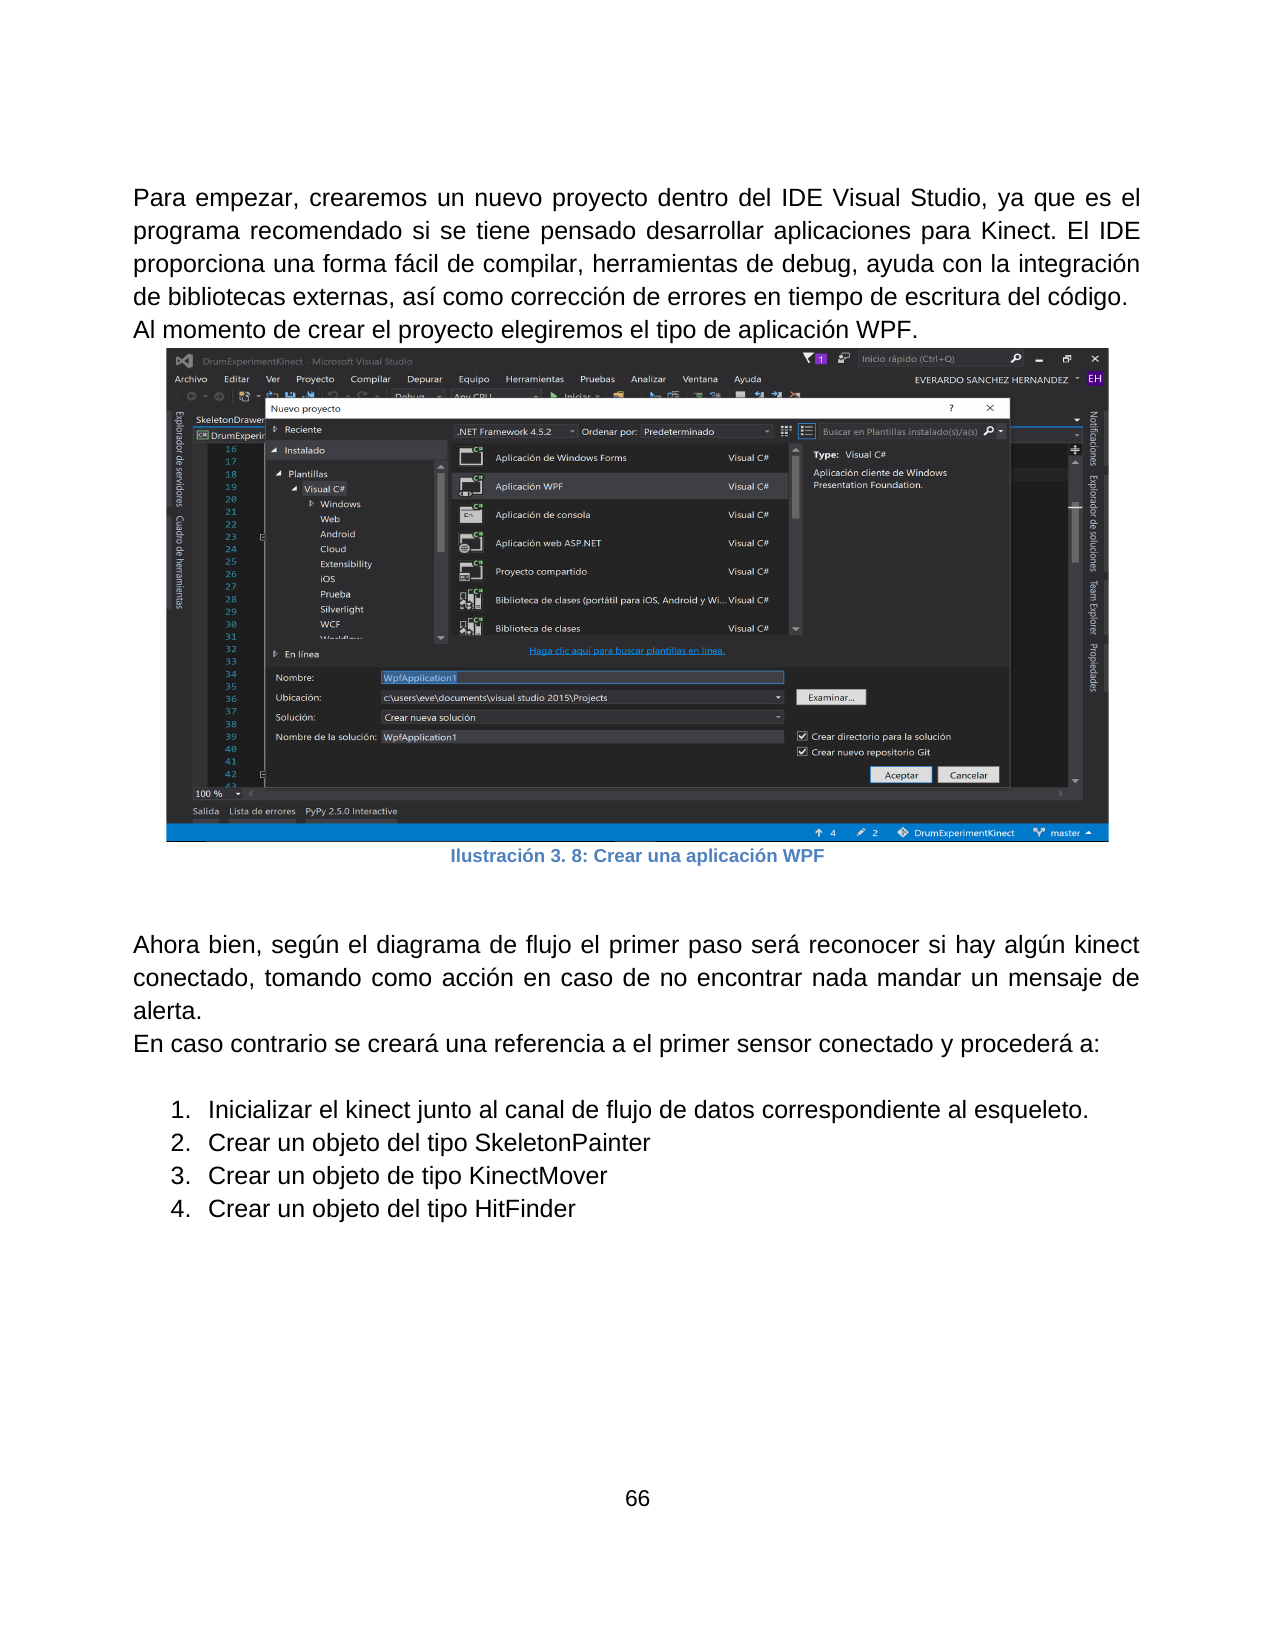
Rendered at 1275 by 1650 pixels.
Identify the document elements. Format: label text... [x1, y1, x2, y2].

list Inicializar el kinect junto al canal de flujo de datos correspondiente al esqueleto. [170, 1095, 1142, 1124]
text Al momento de crear el proyecto elegiremos el tipo de aplicación WPF. [133, 315, 1142, 344]
text Ilustración 3. 8: Crear una aplicación WPF [133, 845, 1142, 867]
list Crear un objeto de tipo KinectMover [170, 1161, 1142, 1190]
list Crear un objeto del tipo SkeletonPainter [170, 1128, 1142, 1157]
text Ahora bien, según el diagrama de flujo el primer paso será reconocer si hay algún kinect conectado, tomando como acción en caso de no encontrar nada mandar un mensaje de alerta. [133, 930, 1142, 1024]
text Para empezar, crearemos un nuevo proyecto dentro del IDE Visual Studio, ya que es el programa recomendado si se tiene pensado desarrollar aplicaciones para Kinect. El IDE proporciona una forma fácil de compilar, herramientas de debug, ayuda con la integración de bibliotecas externas, así como corrección de errores en tiempo de escritura del código. [133, 183, 1142, 311]
list Crear un objeto del tipo HitFinder [170, 1194, 1142, 1223]
picture [166, 348, 1109, 842]
text En caso contrario se creará una referencia a el primer sensor conectado y procederá a: [133, 1029, 1142, 1058]
